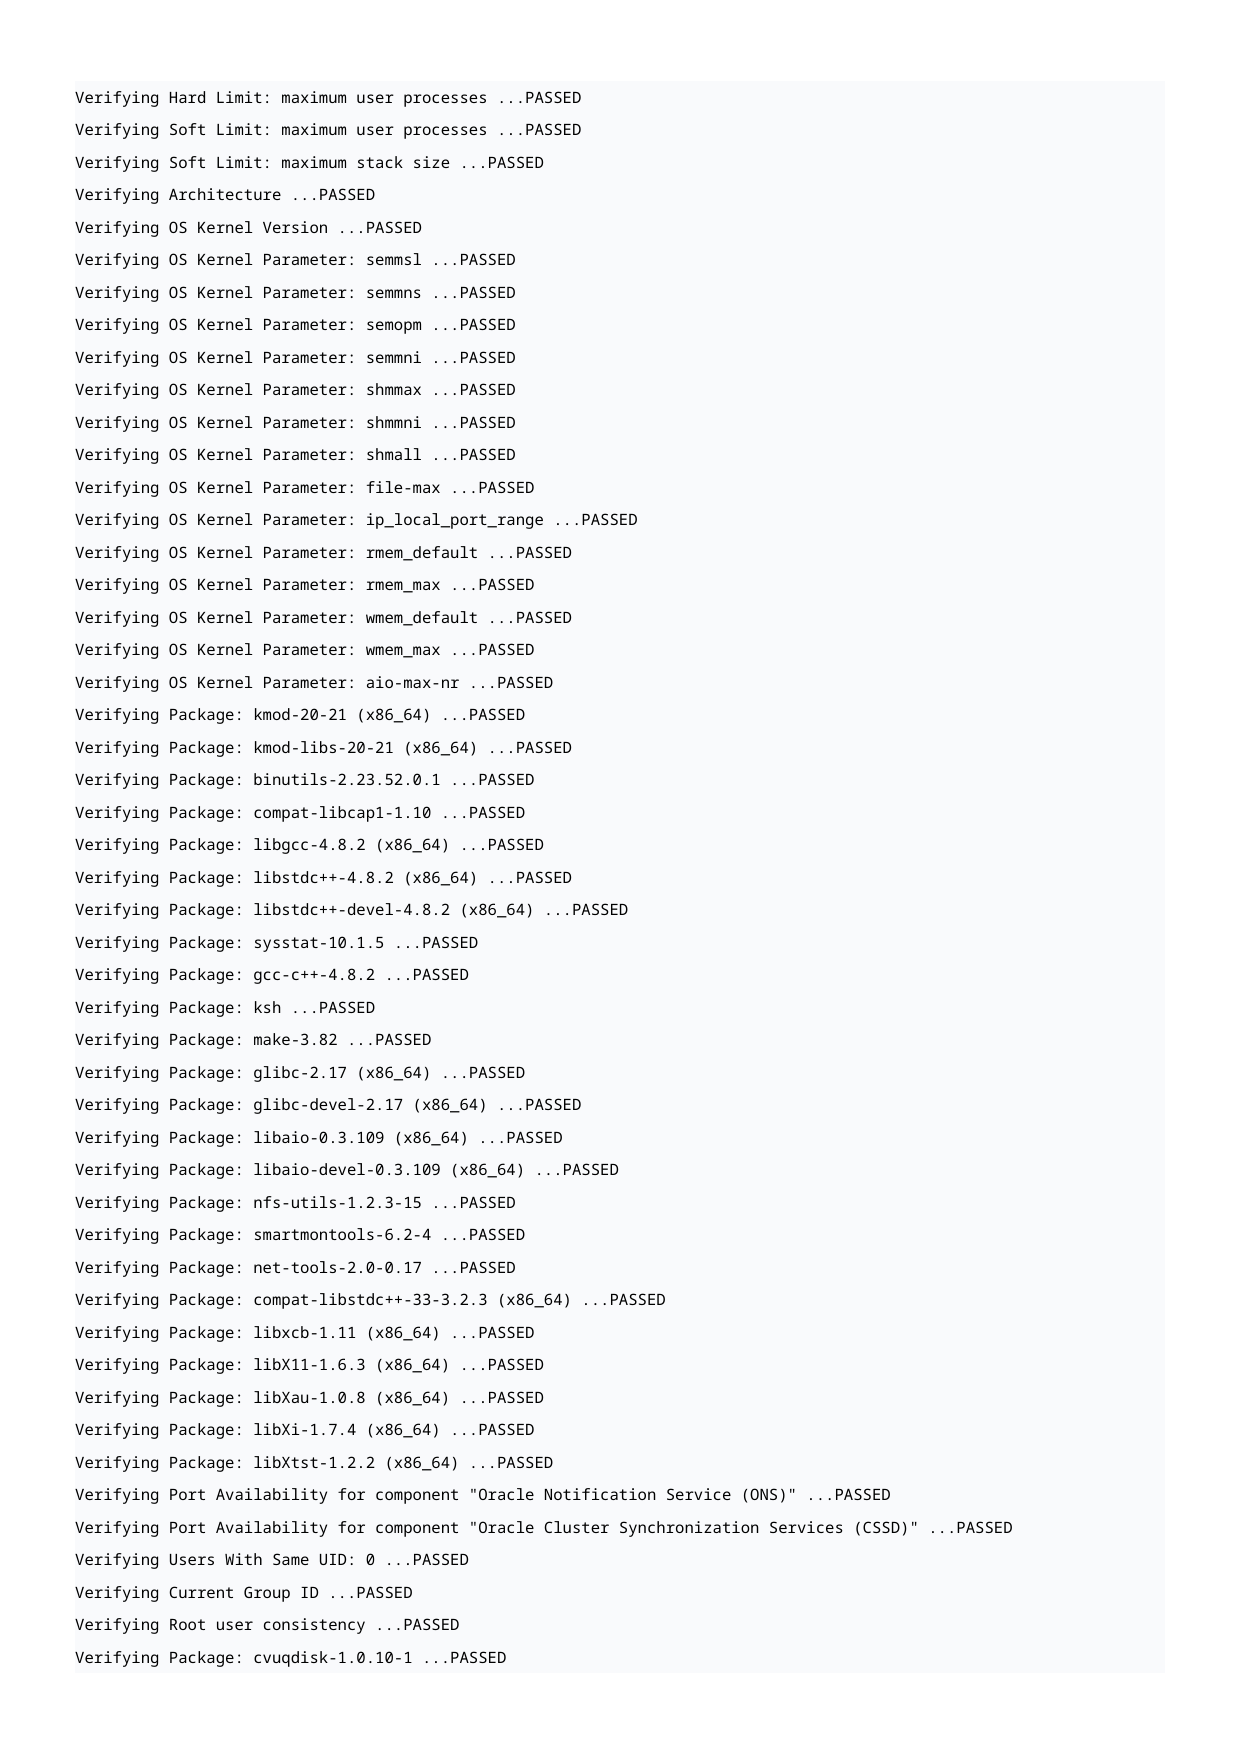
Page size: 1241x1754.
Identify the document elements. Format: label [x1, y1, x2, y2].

text [75, 81, 1165, 1673]
